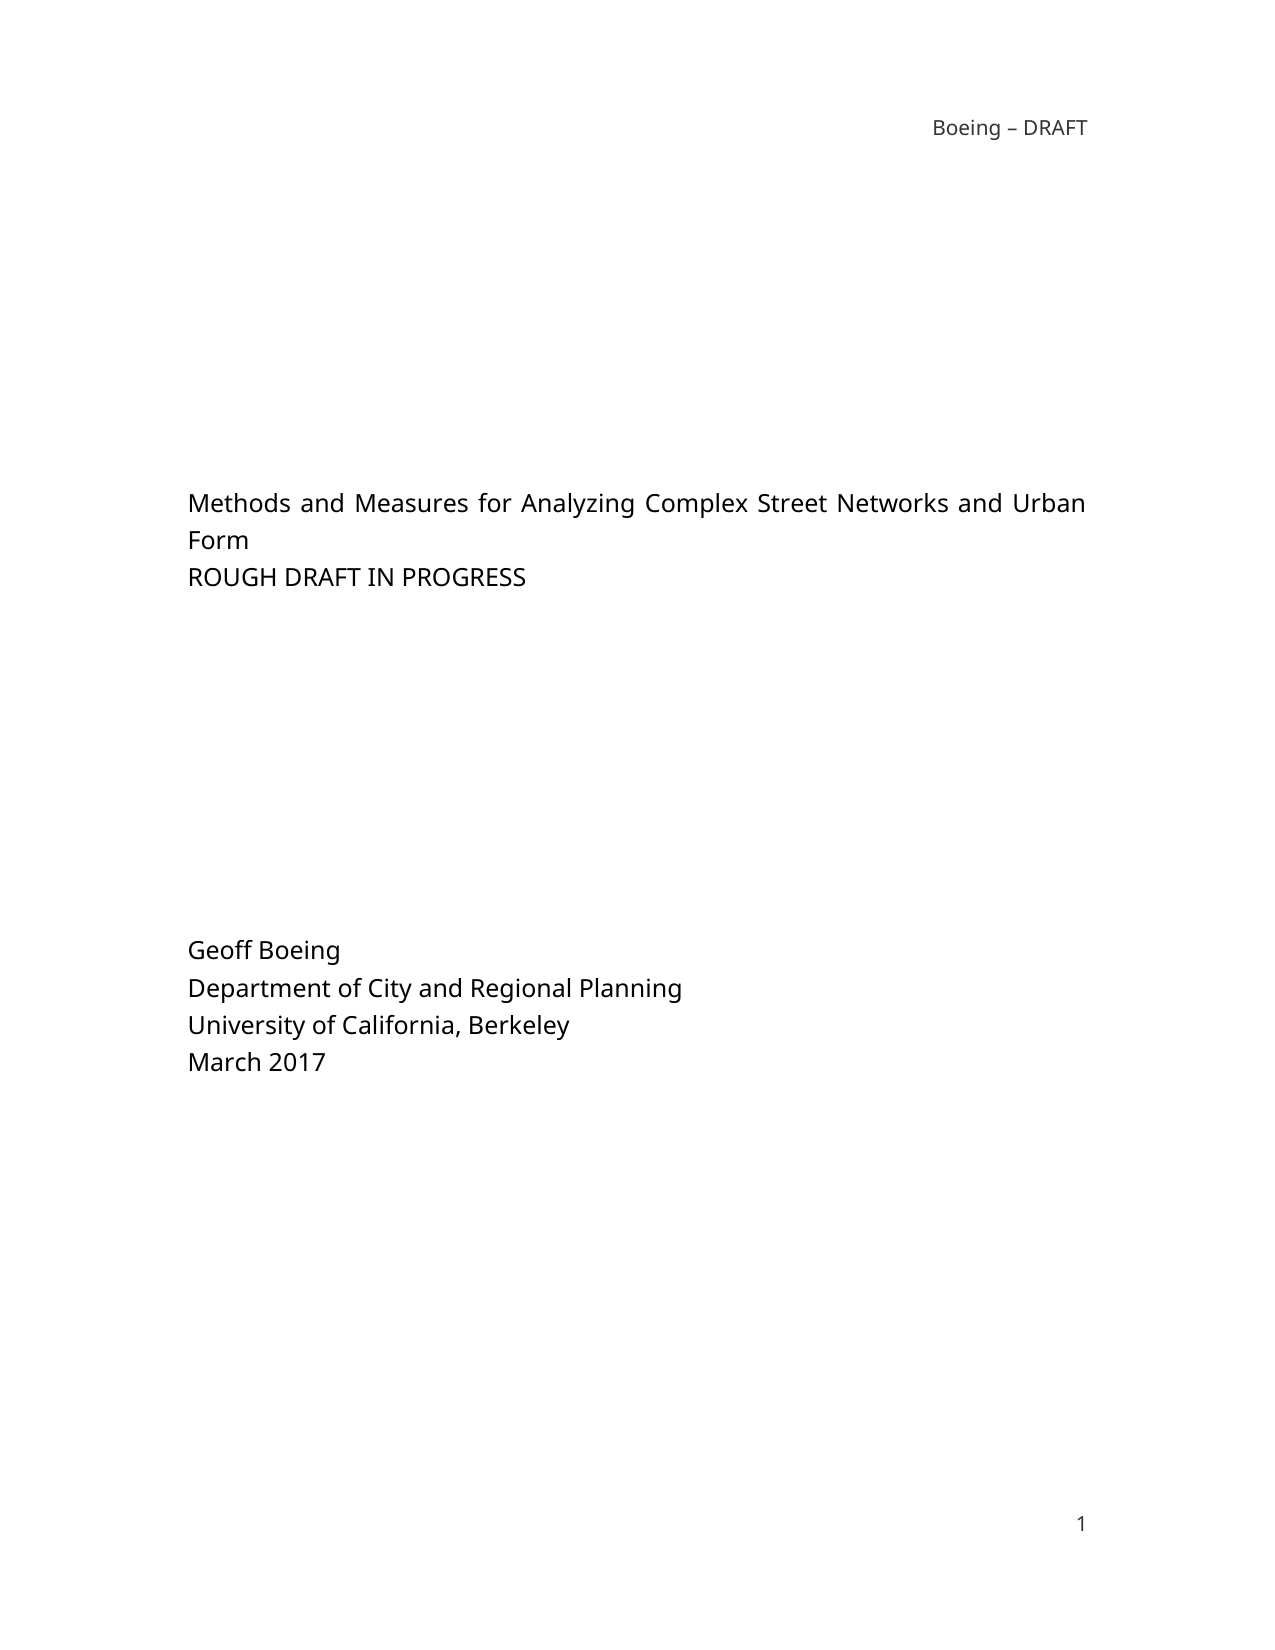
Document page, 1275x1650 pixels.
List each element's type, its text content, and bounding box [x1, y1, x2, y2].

title Department of City and Regional Planning [187, 971, 1087, 1004]
title Methods and Measures for Analyzing Complex Street Networks and Urban Form [187, 486, 1087, 557]
title Geoff Boeing [187, 933, 1087, 967]
title University of California, Berkeley [187, 1008, 1087, 1042]
title March 2017 [187, 1045, 1087, 1079]
title ROUGH DRAFT IN PROGRESS [187, 560, 1087, 594]
